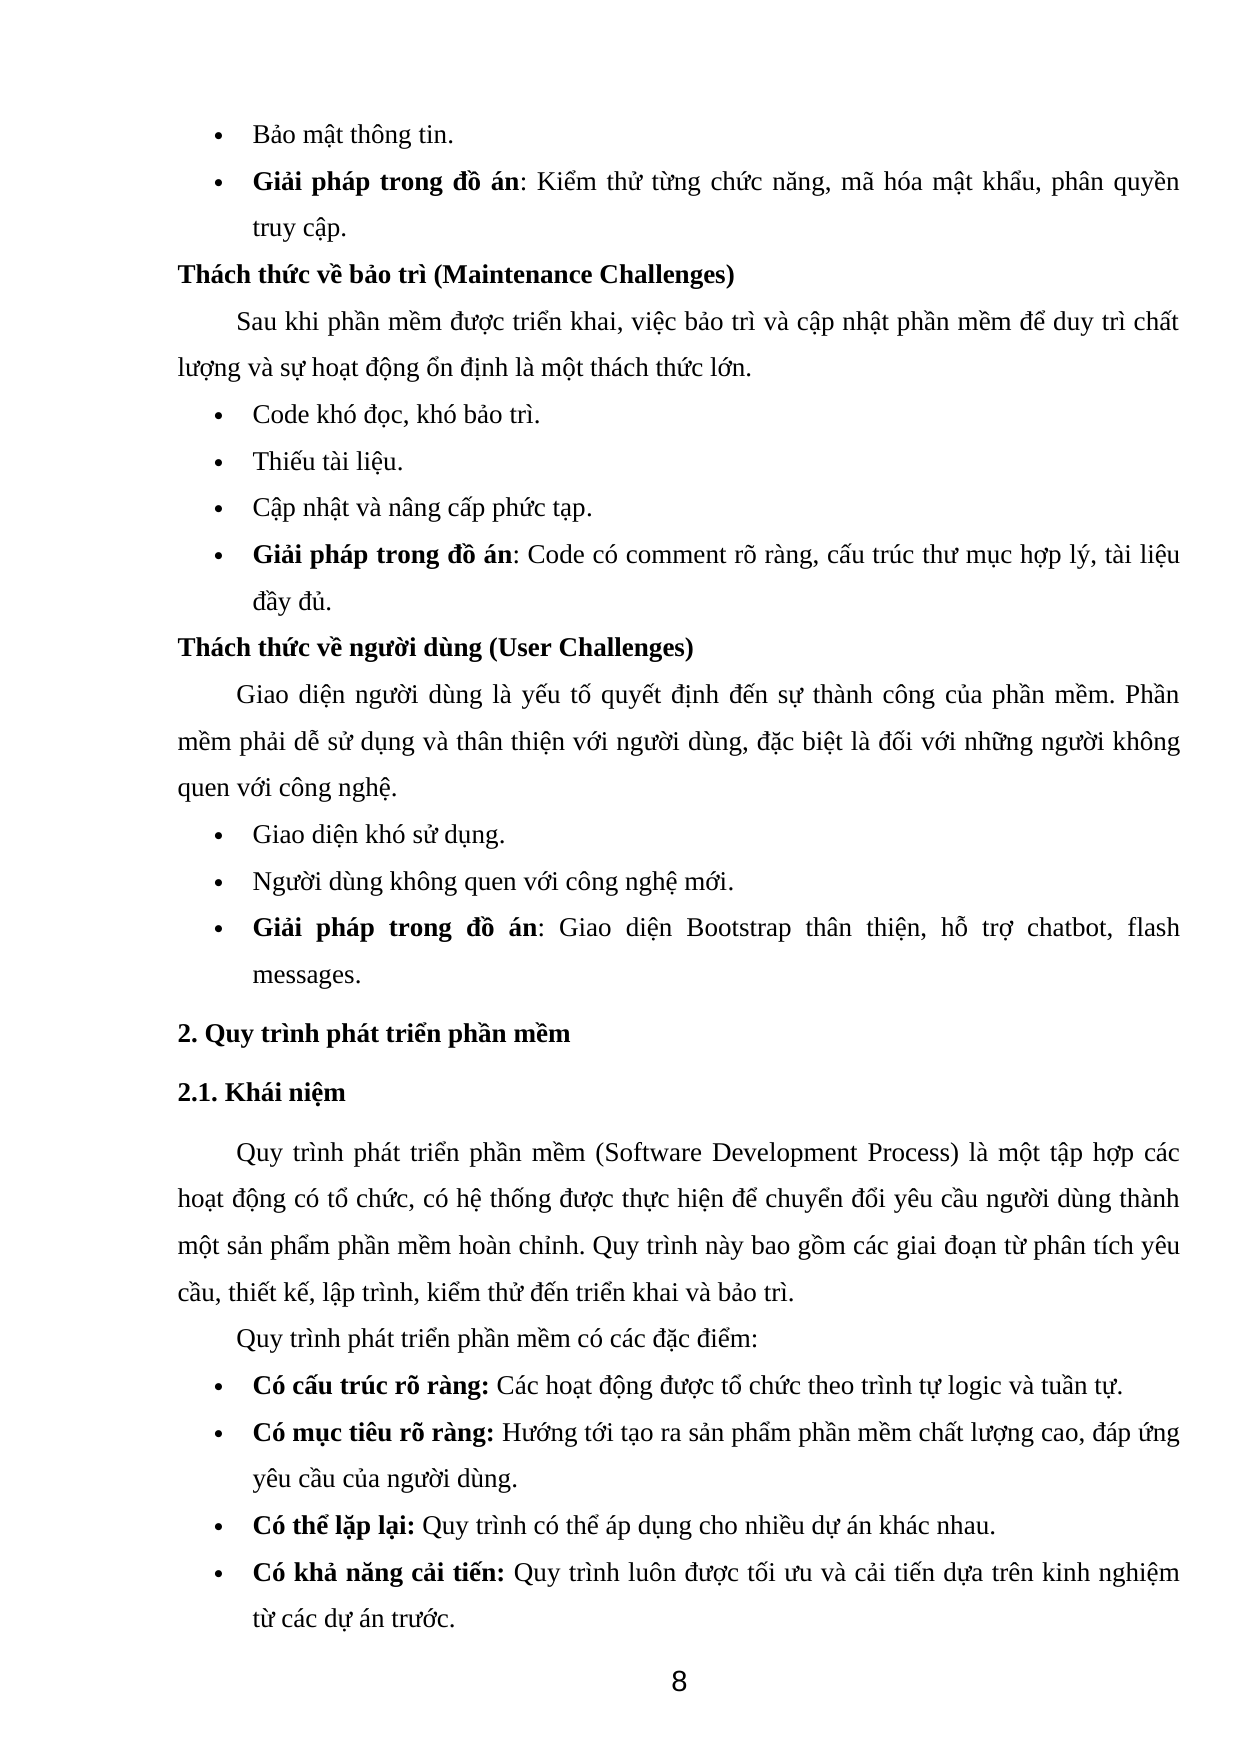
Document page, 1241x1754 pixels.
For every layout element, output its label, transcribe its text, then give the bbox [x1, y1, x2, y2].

list Giải pháp trong đồ án: Code có comment rõ ràng, cấu trúc thư mục hợp lý, tài liệu đầy đủ. [215, 538, 1181, 616]
text Thách thức về bảo trì (Maintenance Challenges) [177, 258, 1181, 289]
text Quy trình phát triển phần mềm có các đặc điểm: [177, 1322, 1181, 1353]
list Có khả năng cải tiến: Quy trình luôn được tối ưu và cải tiến dựa trên kinh nghiệm từ các dự án trước. [215, 1556, 1181, 1633]
list Bảo mật thông tin. [215, 118, 1181, 149]
text Thách thức về người dùng (User Challenges) [177, 631, 1181, 663]
list Giải pháp trong đồ án: Giao diện Bootstrap thân thiện, hỗ trợ chatbot, flash messages. [215, 911, 1181, 989]
subtitle 2. Quy trình phát triển phần mềm [177, 1017, 1181, 1048]
list Code khó đọc, khó bảo trì. [215, 398, 1181, 429]
list Có thể lặp lại: Quy trình có thể áp dụng cho nhiều dự án khác nhau. [215, 1509, 1181, 1540]
text Giao diện người dùng là yếu tố quyết định đến sự thành công của phần mềm. Phần mềm phải dễ sử dụng và thân thiện với người dùng, đặc biệt là đối với những người không quen với công nghệ. [177, 678, 1181, 803]
subtitle 2.1. Khái niệm [177, 1076, 1181, 1108]
list Người dùng không quen với công nghệ mới. [215, 865, 1181, 896]
list Giải pháp trong đồ án: Kiểm thử từng chức năng, mã hóa mật khẩu, phân quyền truy cập. [215, 165, 1181, 243]
list Có cấu trúc rõ ràng: Các hoạt động được tổ chức theo trình tự logic và tuần tự. [215, 1369, 1181, 1400]
text Quy trình phát triển phần mềm (Software Development Process) là một tập hợp các hoạt động có tổ chức, có hệ thống được thực hiện để chuyển đổi yêu cầu người dùng thành một sản phẩm phần mềm hoàn chỉnh. Quy trình này bao gồm các giai đoạn từ phân tích yêu cầu, thiết kế, lập trình, kiểm thử đến triển khai và bảo trì. [177, 1136, 1181, 1307]
text Sau khi phần mềm được triển khai, việc bảo trì và cập nhật phần mềm để duy trì chất lượng và sự hoạt động ổn định là một thách thức lớn. [177, 305, 1181, 383]
list Thiếu tài liệu. [215, 445, 1181, 476]
list Có mục tiêu rõ ràng: Hướng tới tạo ra sản phẩm phần mềm chất lượng cao, đáp ứng yêu cầu của người dùng. [215, 1416, 1181, 1493]
list Cập nhật và nâng cấp phức tạp. [215, 491, 1181, 523]
list Giao diện khó sử dụng. [215, 818, 1181, 849]
